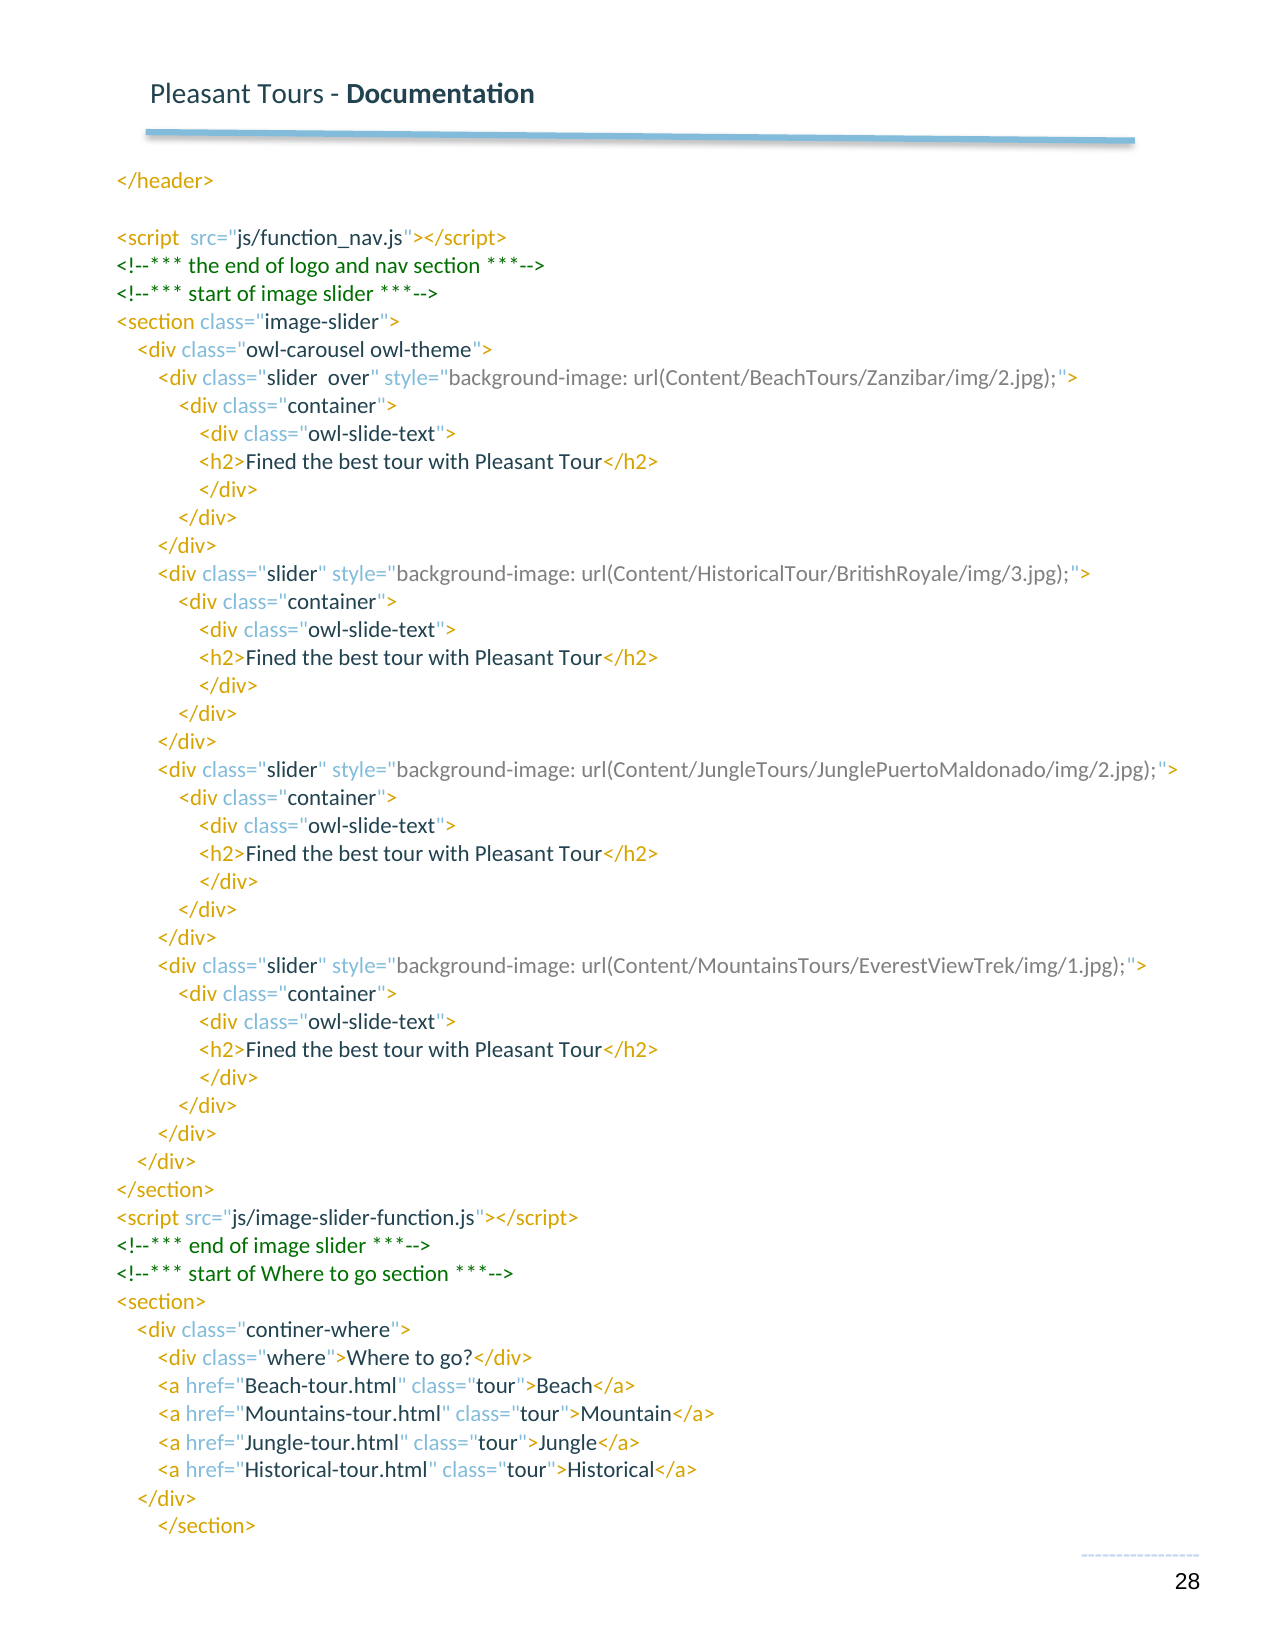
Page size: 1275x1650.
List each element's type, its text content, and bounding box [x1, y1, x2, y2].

text <section class="image-slider"> [75, 307, 1200, 335]
text <!--*** start of Where to go section ***--> [75, 1259, 1200, 1287]
text </div> [75, 531, 1200, 559]
text <script src="js/function_nav.js"></script> [75, 223, 1200, 251]
text <a href="Mountains-tour.html" class="tour">Mountain</a> [75, 1399, 1200, 1428]
text </div> [75, 1091, 1200, 1119]
text <!--*** the end of logo and nav section ***--> [75, 251, 1200, 279]
text <div class="owl-carousel owl-theme"> [75, 335, 1200, 363]
text </div> [75, 1119, 1200, 1147]
text <a href="Jungle-tour.html" class="tour">Jungle</a> [75, 1428, 1200, 1456]
text <div class="slider over" style="background-image: url(Content/BeachTours/Zanzibar/img/2.jpg);"> [75, 363, 1200, 391]
text <div class="slider" style="background-image: url(Content/HistoricalTour/BritishRoyale/img/3.jpg);"> [75, 559, 1200, 587]
text </div> [75, 671, 1200, 699]
text <div class="owl-slide-text"> [75, 811, 1200, 839]
text <div class="slider" style="background-image: url(Content/MountainsTours/EverestViewTrek/img/1.jpg);"> [75, 951, 1200, 979]
text <div class="slider" style="background-image: url(Content/JungleTours/JunglePuertoMaldonado/img/2.jpg);"> [75, 755, 1200, 783]
text <h2>Fined the best tour with Pleasant Tour</h2> [75, 1035, 1200, 1063]
text <a href="Beach-tour.html" class="tour">Beach</a> [75, 1372, 1200, 1399]
text <script src="js/image-slider-function.js"></script> [75, 1203, 1200, 1231]
text </div> [75, 1484, 1200, 1512]
text </div> [75, 923, 1200, 951]
text </div> [75, 727, 1200, 755]
text <div class="owl-slide-text"> [75, 615, 1200, 643]
text <div class="owl-slide-text"> [75, 1007, 1200, 1035]
text </div> [75, 503, 1200, 531]
text <div class="container"> [75, 783, 1200, 811]
text <div class="container"> [75, 979, 1200, 1007]
text </div> [75, 895, 1200, 923]
text </div> [75, 475, 1200, 503]
text <h2>Fined the best tour with Pleasant Tour</h2> [75, 839, 1200, 867]
text <section> [75, 1287, 1200, 1316]
text <!--*** start of image slider ***--> [75, 279, 1200, 307]
text <!--*** end of image slider ***--> [75, 1231, 1200, 1259]
text <h2>Fined the best tour with Pleasant Tour</h2> [75, 643, 1200, 671]
text </div> [75, 1147, 1200, 1175]
text <div class="container"> [75, 587, 1200, 615]
text </div> [75, 699, 1200, 727]
text </div> [75, 1063, 1200, 1091]
text </section> [75, 1175, 1200, 1203]
text <h2>Fined the best tour with Pleasant Tour</h2> [75, 447, 1200, 475]
text </div> [75, 867, 1200, 895]
text <div class="continer-where"> [75, 1316, 1200, 1343]
text </section> [75, 1512, 1200, 1540]
text <div class="container"> [75, 391, 1200, 419]
text </header> [75, 167, 1200, 195]
text <a href="Historical-tour.html" class="tour">Historical</a> [75, 1456, 1200, 1484]
text <div class="owl-slide-text"> [75, 419, 1200, 447]
text <div class="where">Where to go?</div> [75, 1343, 1200, 1372]
